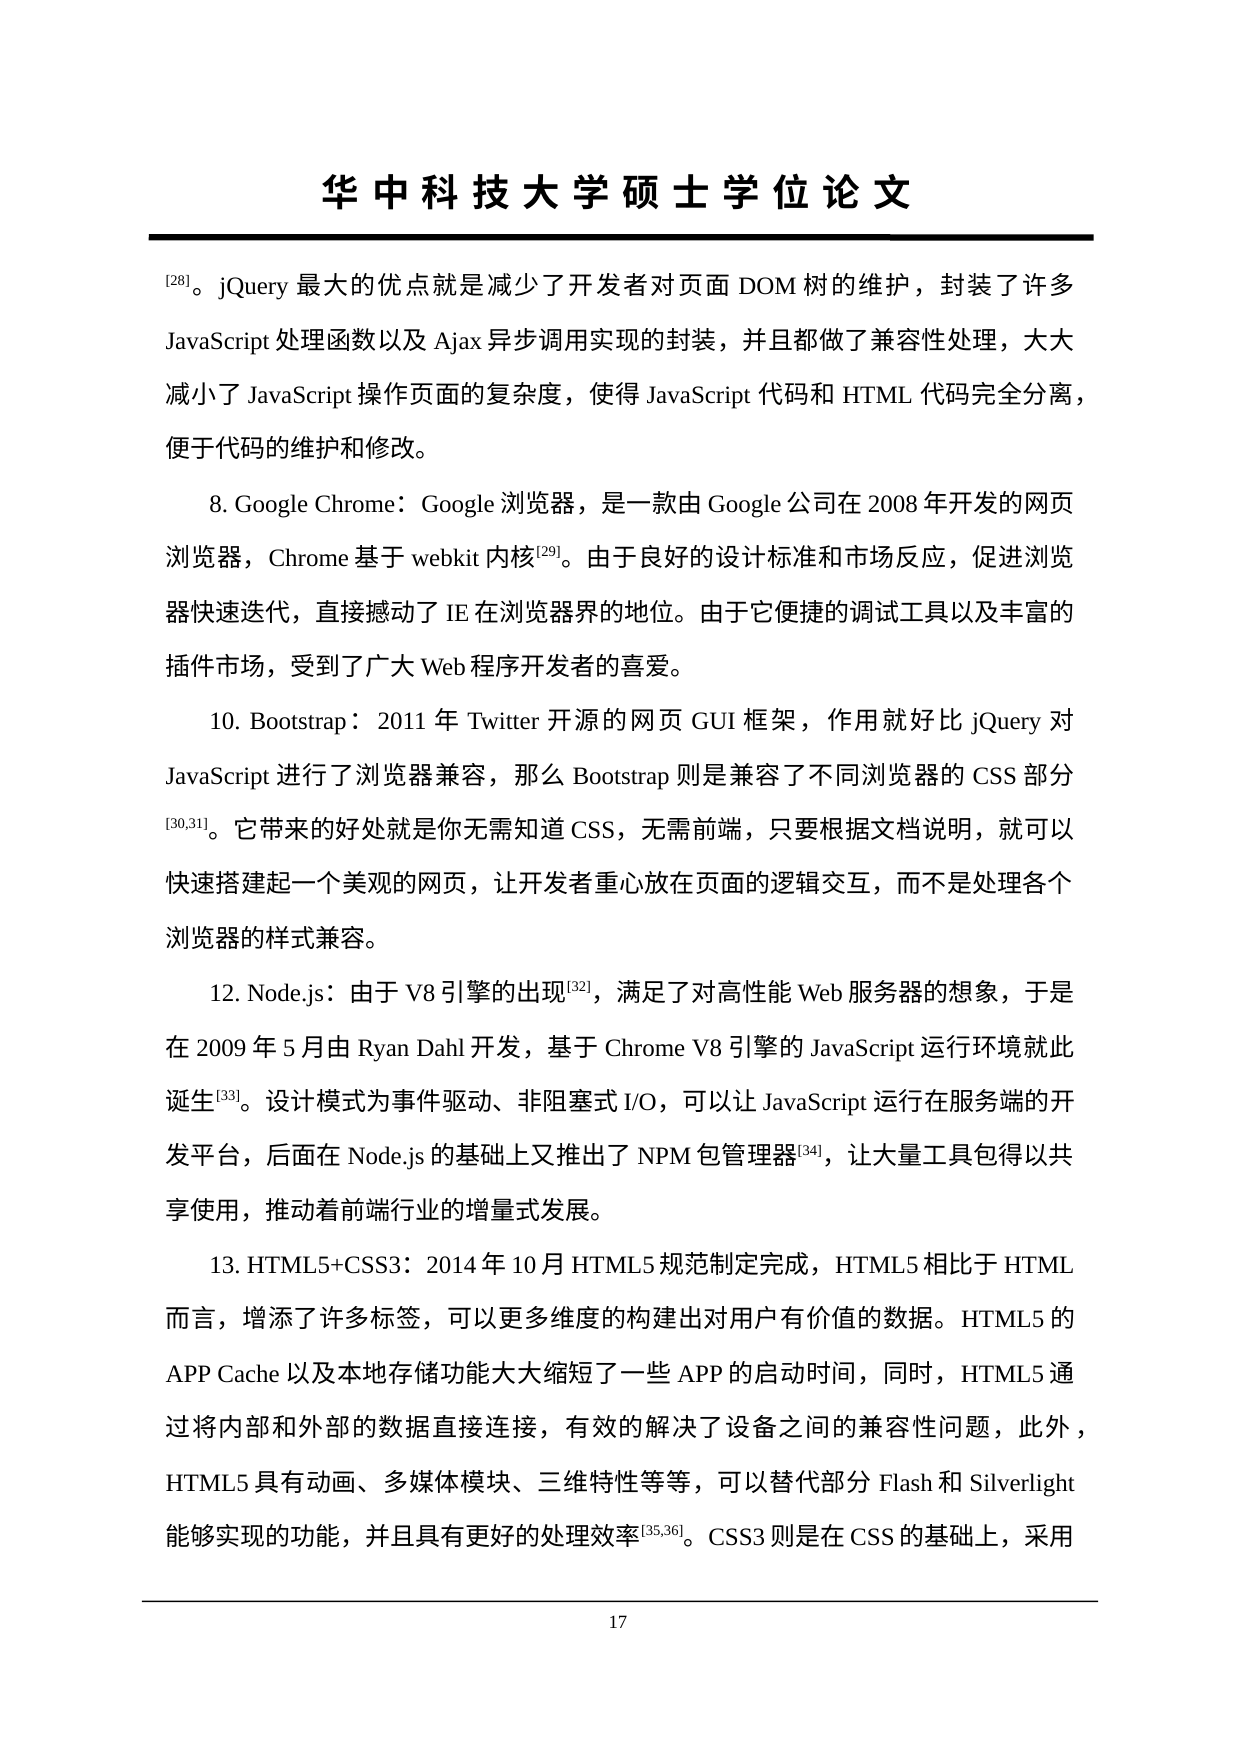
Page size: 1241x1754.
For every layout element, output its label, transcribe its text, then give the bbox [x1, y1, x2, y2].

text 10. Bootstrap：2011年Twitter开源的网页GUI框架，作用就好比jQuery对JavaScript进行了浏览器兼容，那么Bootstrap则是兼容了不同浏览器的CSS部分[30,31]。它带来的好处就是你无需知道CSS，无需前端，只要根据文档说明，就可以快速搭建起一个美观的网页，让开发者重心放在页面的逻辑交互，而不是处理各个浏览器的样式兼容。 [165, 701, 1075, 954]
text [165, 1244, 1075, 1553]
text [165, 266, 1075, 465]
text 8. Google Chrome：Google浏览器，是一款由Google公司在2008年开发的网页浏览器，Chrome基于webkit内核[29]。由于良好的设计标准和市场反应，促进浏览器快速迭代，直接撼动了IE在浏览器界的地位。由于它便捷的调试工具以及丰富的插件市场，受到了广大Web程序开发者的喜爱。 [165, 483, 1075, 683]
text 12. Node.js：由于V8引擎的出现[32]，满足了对高性能Web服务器的想象，于是在2009年5月由Ryan Dahl开发，基于Chrome V8引擎的JavaScript运行环境就此诞生[33]。设计模式为事件驱动、非阻塞式I/O，可以让JavaScript 运行在服务端的开发平台，后面在Node.js的基础上又推出了NPM包管理器[34]，让大量工具包得以共享使用，推动着前端行业的增量式发展。 [165, 973, 1075, 1226]
